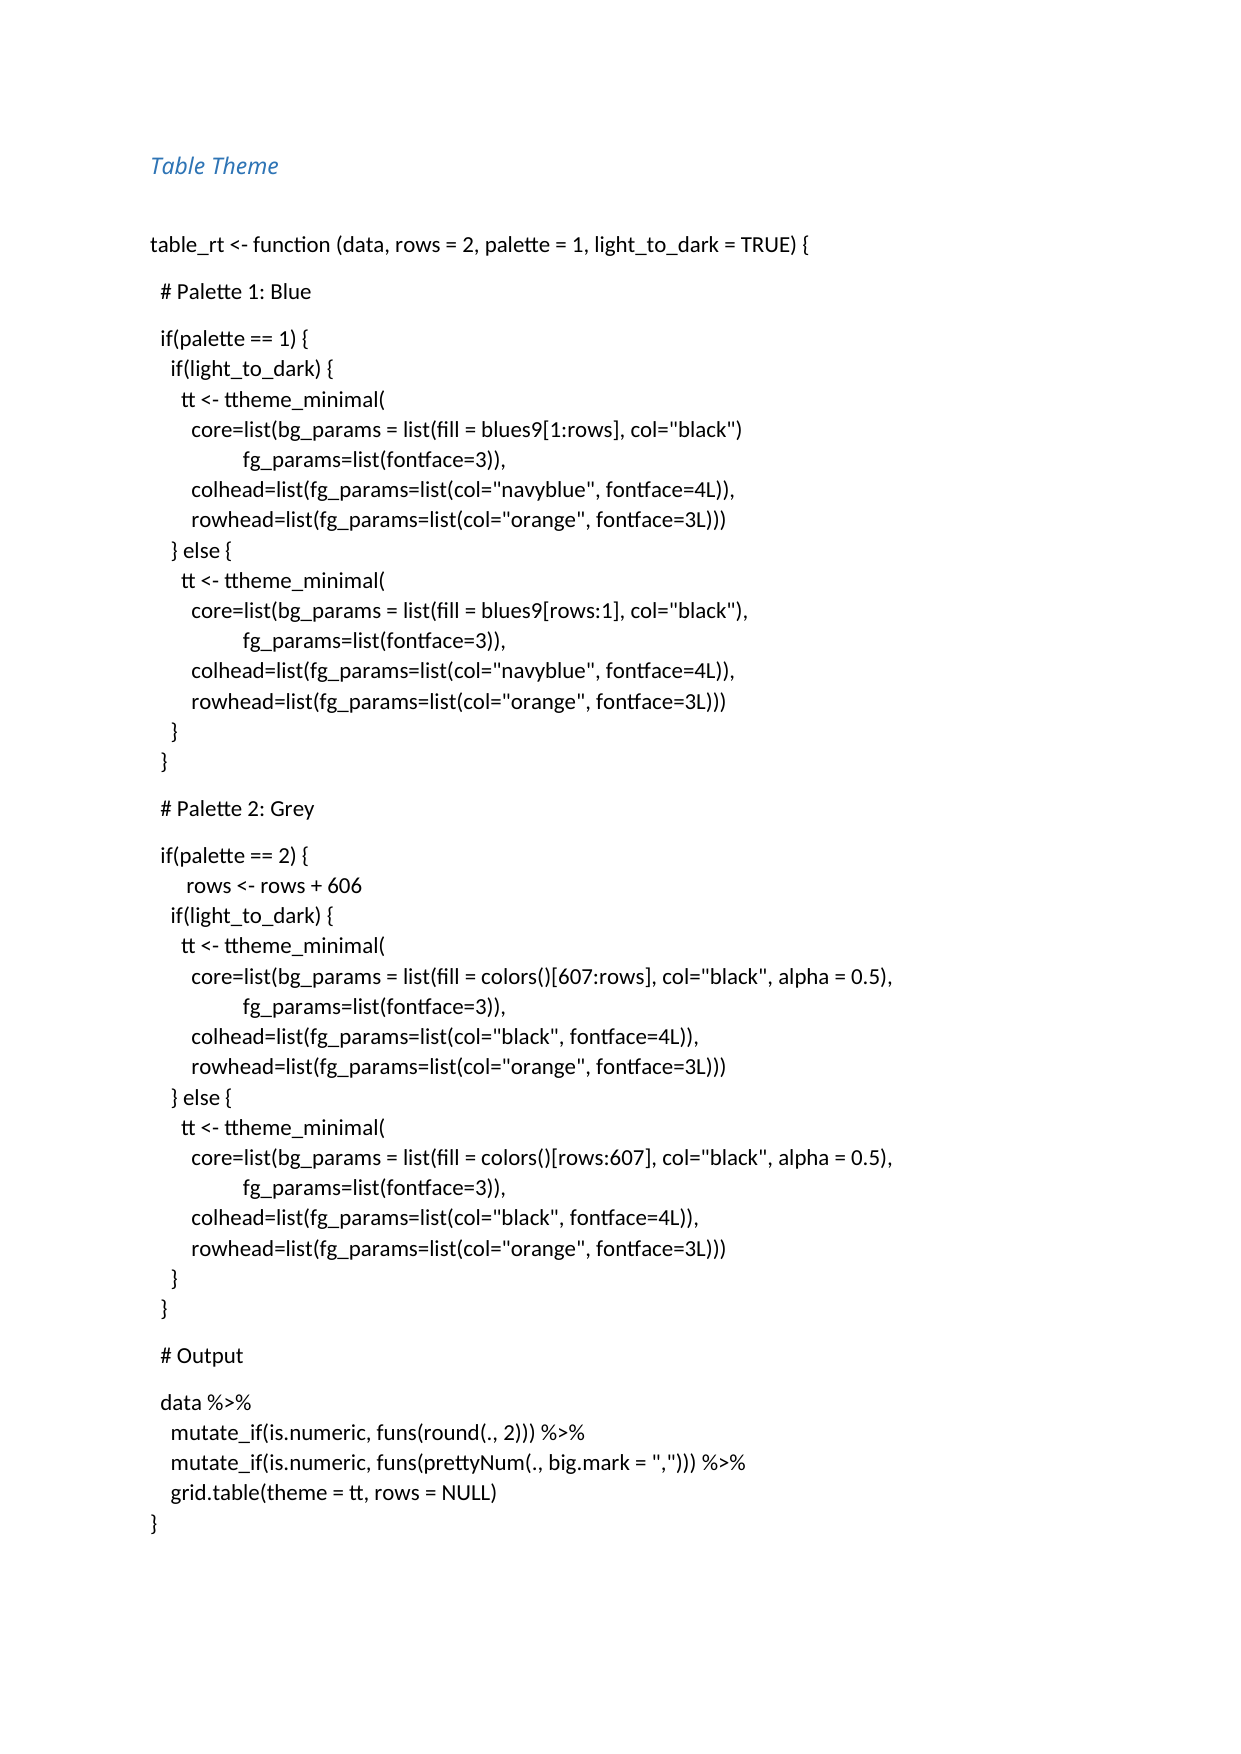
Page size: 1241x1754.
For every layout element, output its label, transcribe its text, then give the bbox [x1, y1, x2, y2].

text if(palette == 2) { rows <- rows + 606 if(light_to_dark) { tt <- ttheme_minimal( core=list(bg_params = list(fill = colors()[607:rows], col="black", alpha = 0.5), fg_params=list(fontface=3)), colhead=list(fg_params=list(col="black", fontface=4L)), rowhead=list(fg_params=list(col="orange", fontface=3L))) } else { tt <- ttheme_minimal( core=list(bg_params = list(fill = colors()[rows:607], col="black", alpha = 0.5), fg_params=list(fontface=3)), colhead=list(fg_params=list(col="black", fontface=4L)), rowhead=list(fg_params=list(col="orange", fontface=3L))) } } [150, 841, 1090, 1322]
subtitle Table Theme [150, 150, 1090, 181]
text # Palette 1: Blue [150, 277, 1090, 306]
text # Palette 2: Grey [150, 794, 1090, 822]
text if(palette == 1) { if(light_to_dark) { tt <- ttheme_minimal( core=list(bg_params = list(fill = blues9[1:rows], col="black") fg_params=list(fontface=3)), colhead=list(fg_params=list(col="navyblue", fontface=4L)), rowhead=list(fg_params=list(col="orange", fontface=3L))) } else { tt <- ttheme_minimal( core=list(bg_params = list(fill = blues9[rows:1], col="black"), fg_params=list(fontface=3)), colhead=list(fg_params=list(col="navyblue", fontface=4L)), rowhead=list(fg_params=list(col="orange", fontface=3L))) } } [150, 324, 1090, 775]
text # Output [150, 1341, 1090, 1369]
text data %>% mutate_if(is.numeric, funs(round(., 2))) %>% mutate_if(is.numeric, funs(prettyNum(., big.mark = ","))) %>% grid.table(theme = tt, rows = NULL) } [150, 1388, 1090, 1537]
text table_rt <- function (data, rows = 2, palette = 1, light_to_dark = TRUE) { [150, 231, 1090, 259]
